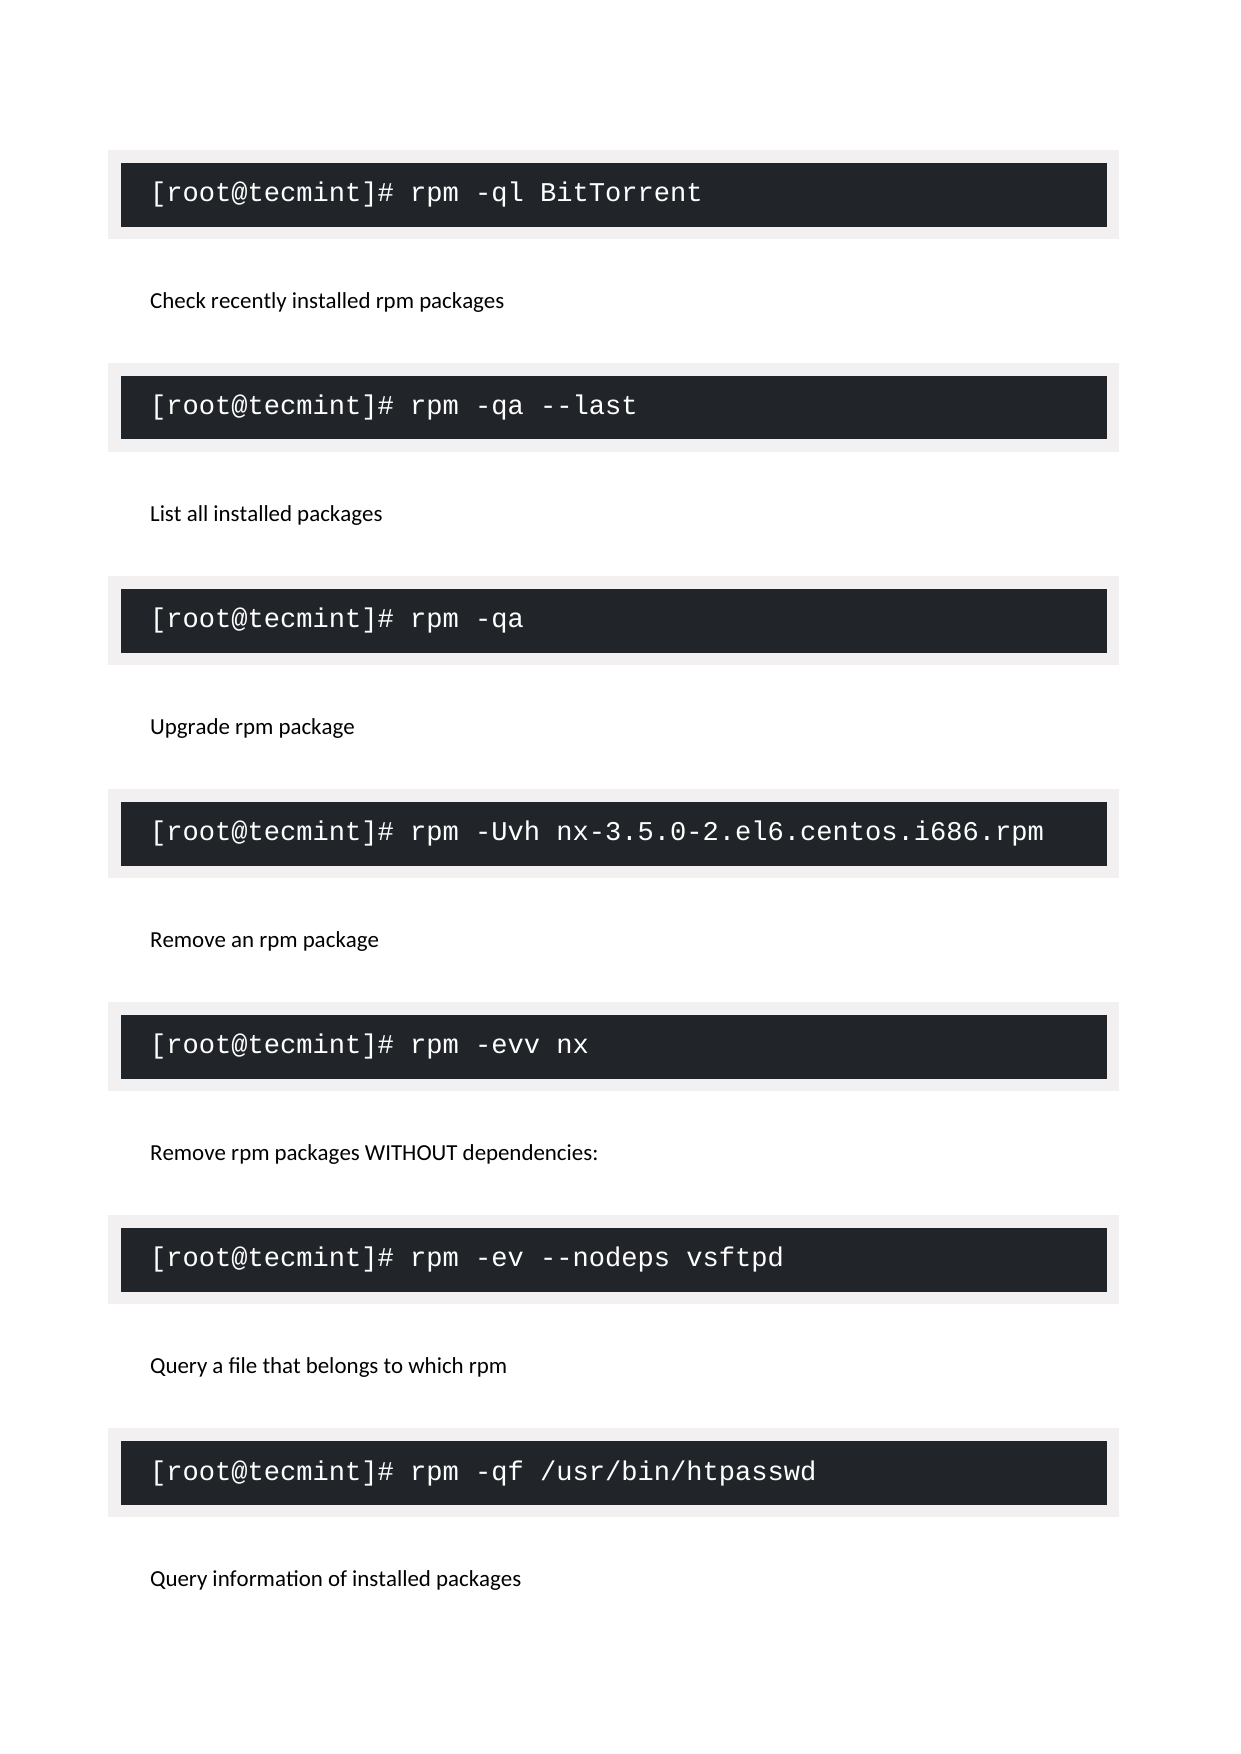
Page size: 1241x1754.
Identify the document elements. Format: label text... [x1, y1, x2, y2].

text Remove rpm packages WITHOUT dependencies: [150, 1138, 1090, 1166]
text Query information of installed packages [150, 1564, 1090, 1592]
text [root@tecmint]# rpm -qf /usr/bin/htpasswd [121, 1441, 1107, 1505]
text [root@tecmint]# rpm -ev --nodeps vsftpd [121, 1228, 1107, 1292]
text Check recently installed rpm packages [150, 286, 1090, 314]
text [root@tecmint]# rpm -Uvh nx-3.5.0-2.el6.centos.i686.rpm [121, 802, 1107, 866]
text Upgrade rpm package [150, 712, 1090, 740]
text [root@tecmint]# rpm -evv nx [121, 1015, 1107, 1079]
text List all installed packages [150, 499, 1090, 527]
text Remove an rpm package [150, 925, 1090, 953]
text [root@tecmint]# rpm -qa [121, 589, 1107, 653]
text [root@tecmint]# rpm -ql BitTorrent [121, 163, 1107, 227]
text [root@tecmint]# rpm -qa --last [121, 376, 1107, 439]
text Query a file that belongs to which rpm [150, 1351, 1090, 1379]
